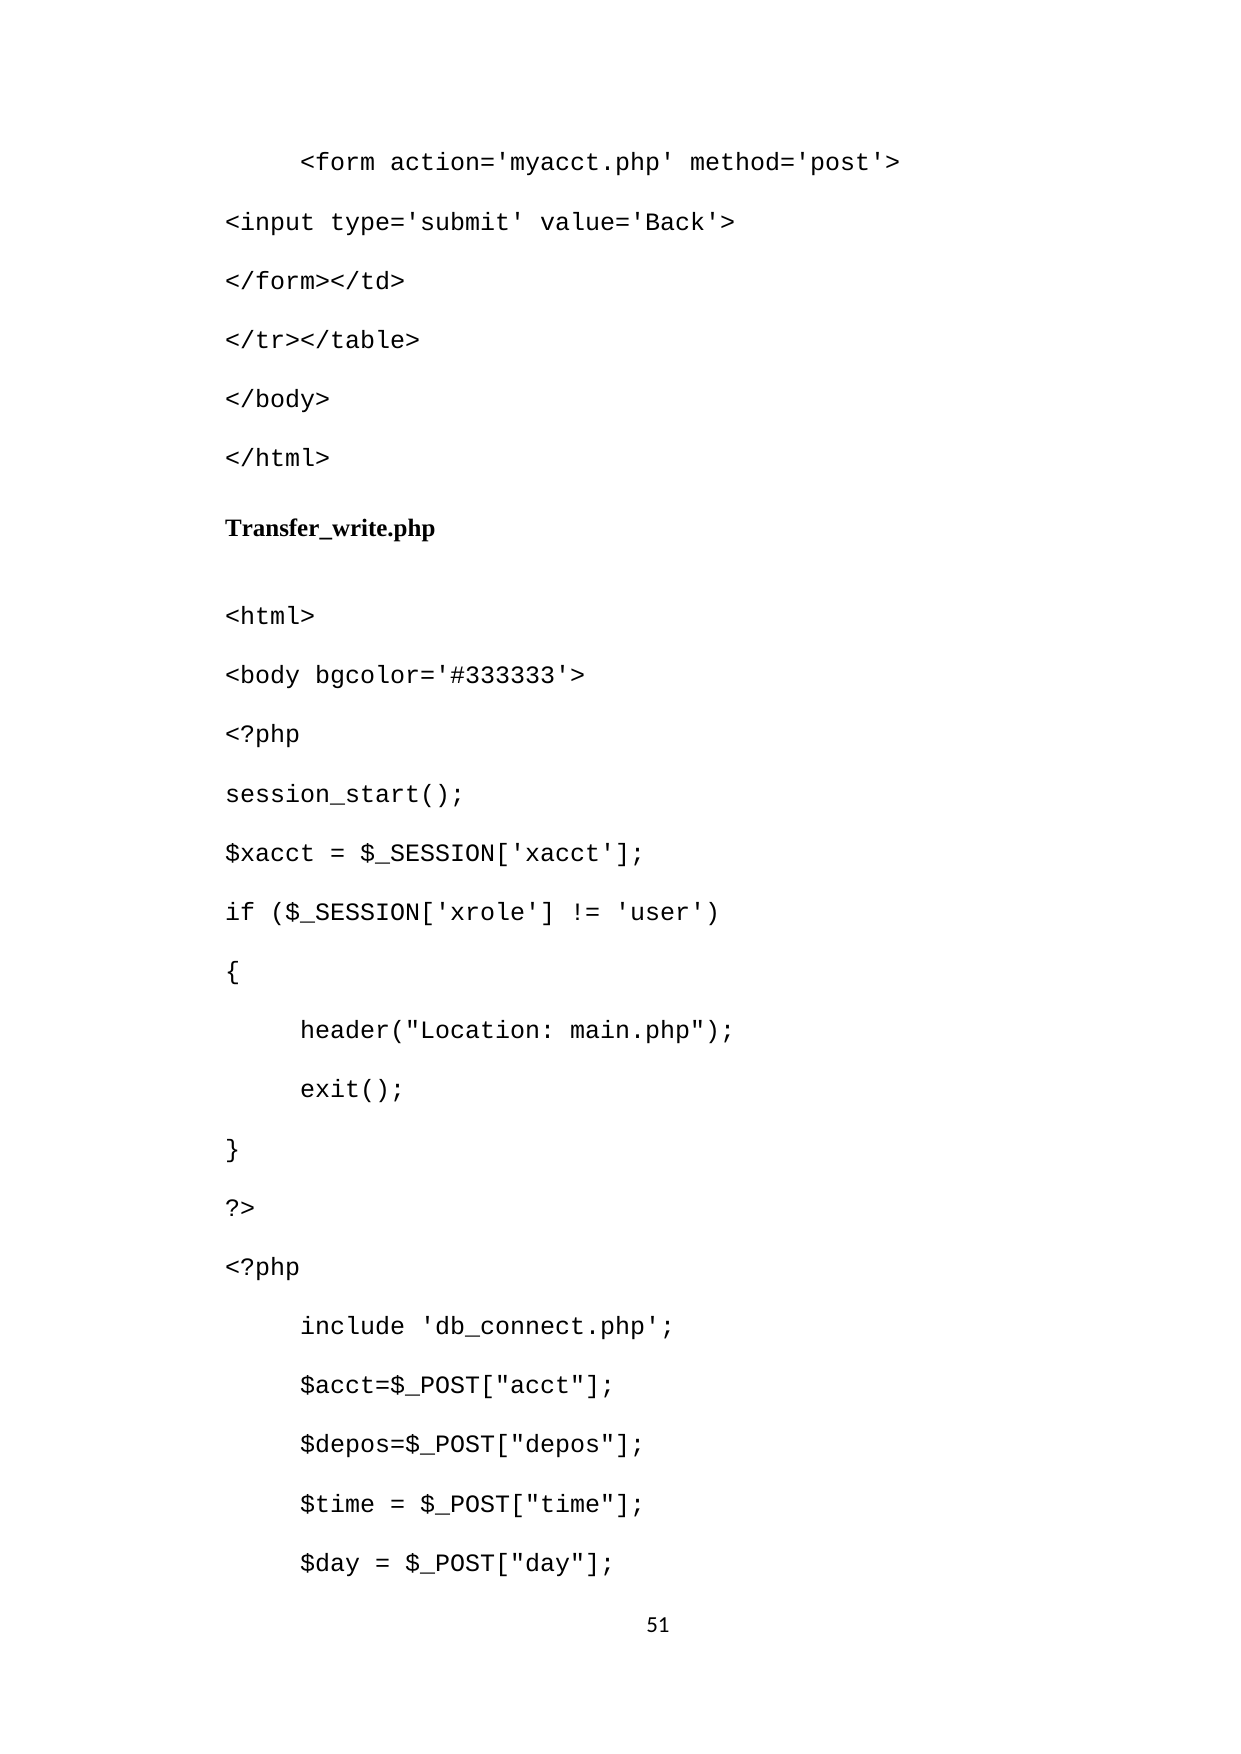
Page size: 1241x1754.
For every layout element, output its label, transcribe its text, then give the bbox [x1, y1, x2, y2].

text } [225, 1136, 1090, 1164]
text exit(); [225, 1077, 1090, 1105]
text $acct=$_POST["acct"]; [225, 1373, 1090, 1401]
text <form action='myacct.php' method='post'> [225, 150, 1090, 178]
text </html> [225, 446, 1090, 474]
text ?> [225, 1195, 1090, 1224]
text $depos=$_POST["depos"]; [225, 1432, 1090, 1460]
text <body bgcolor='#333333'> [225, 663, 1090, 691]
text </body> [225, 387, 1090, 415]
text session_start(); [225, 781, 1090, 809]
text <html> [225, 604, 1090, 632]
text </form></td> [225, 268, 1090, 297]
text include 'db_connect.php'; [225, 1314, 1090, 1342]
text $day = $_POST["day"]; [225, 1550, 1090, 1579]
text <?php [225, 1254, 1090, 1283]
text <input type='submit' value='Back'> [225, 209, 1090, 237]
text <?php [225, 722, 1090, 750]
subtitle Transfer_write.php [225, 513, 1090, 542]
text header("Location: main.php"); [225, 1018, 1090, 1046]
text $time = $_POST["time"]; [225, 1491, 1090, 1519]
text </tr></table> [225, 327, 1090, 356]
text if ($_SESSION['xrole'] != 'user') [225, 899, 1090, 928]
text { [225, 959, 1090, 987]
text $xacct = $_SESSION['xacct']; [225, 840, 1090, 869]
